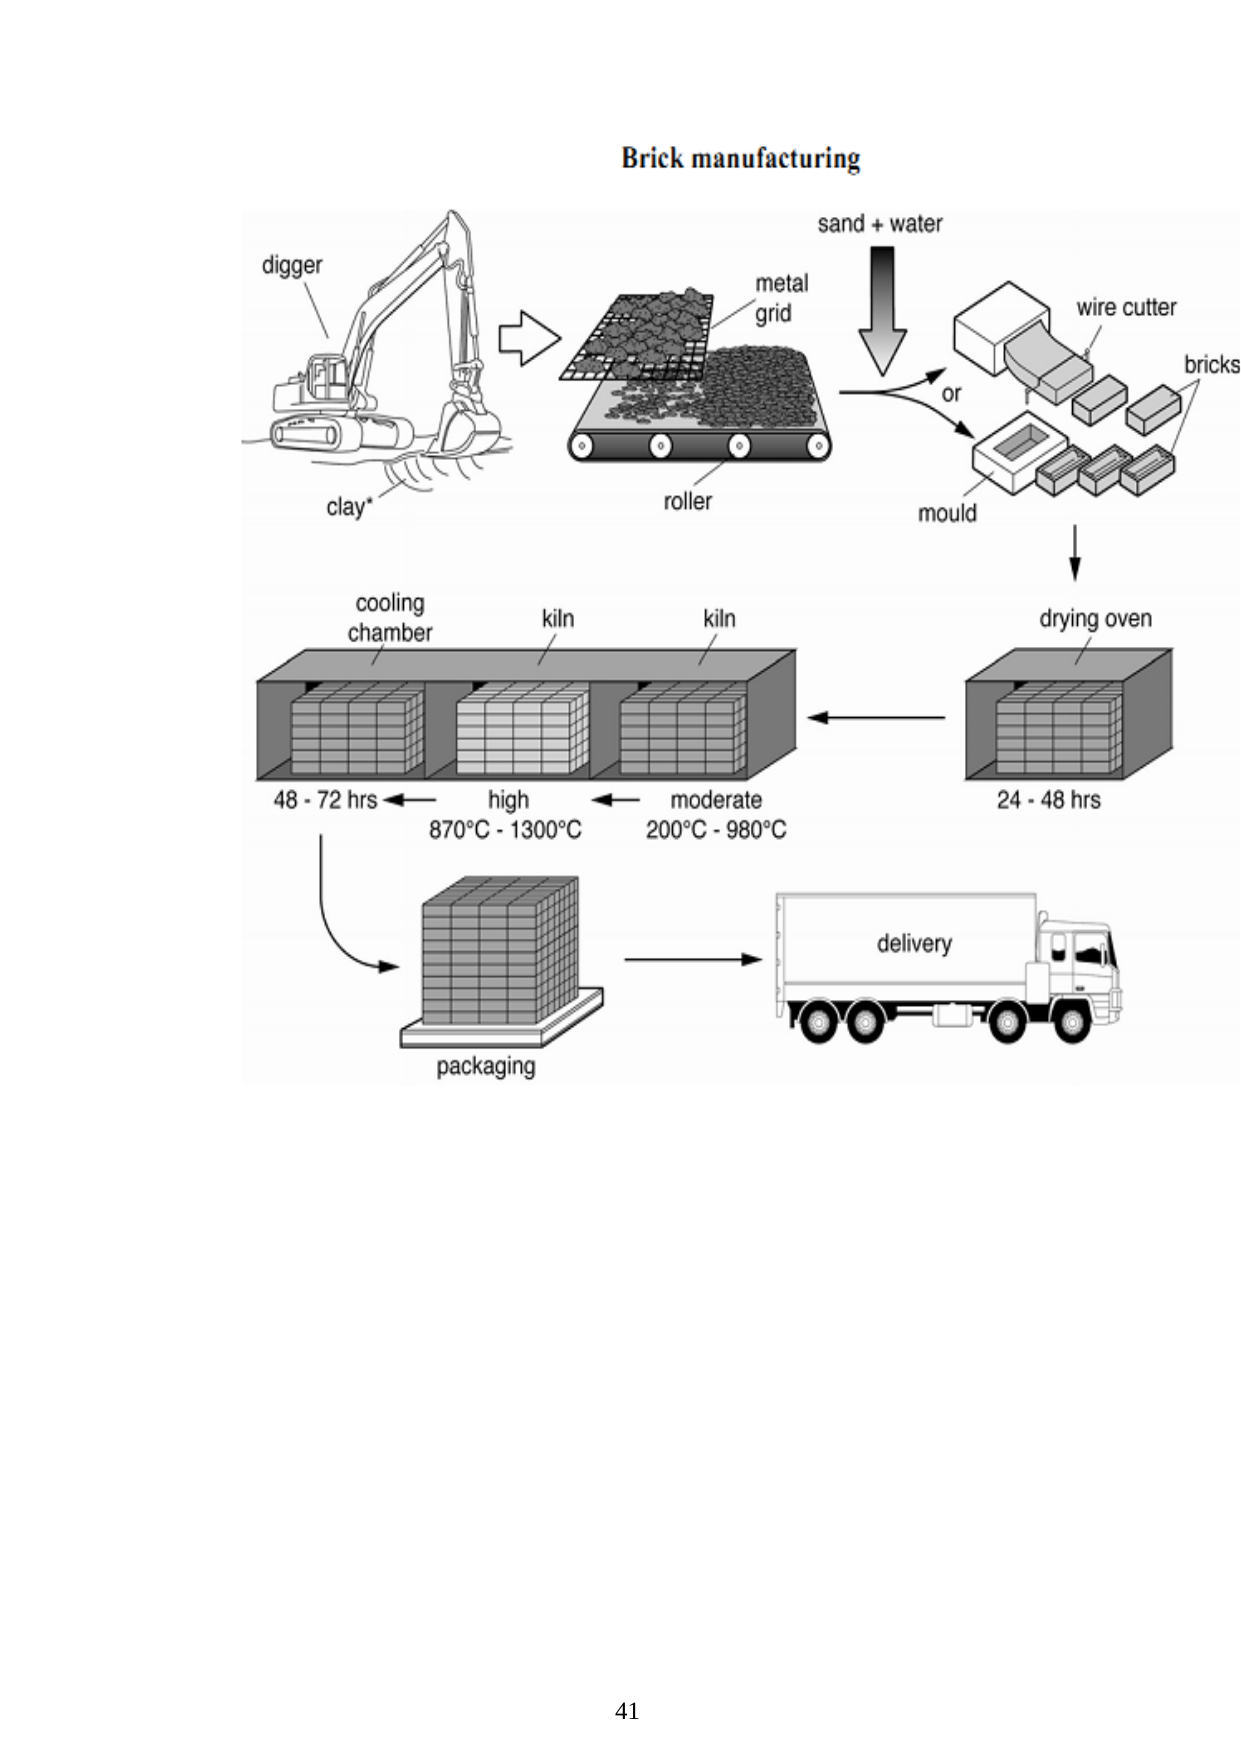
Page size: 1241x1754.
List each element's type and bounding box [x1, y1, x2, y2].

picture [222, 122, 1241, 1099]
